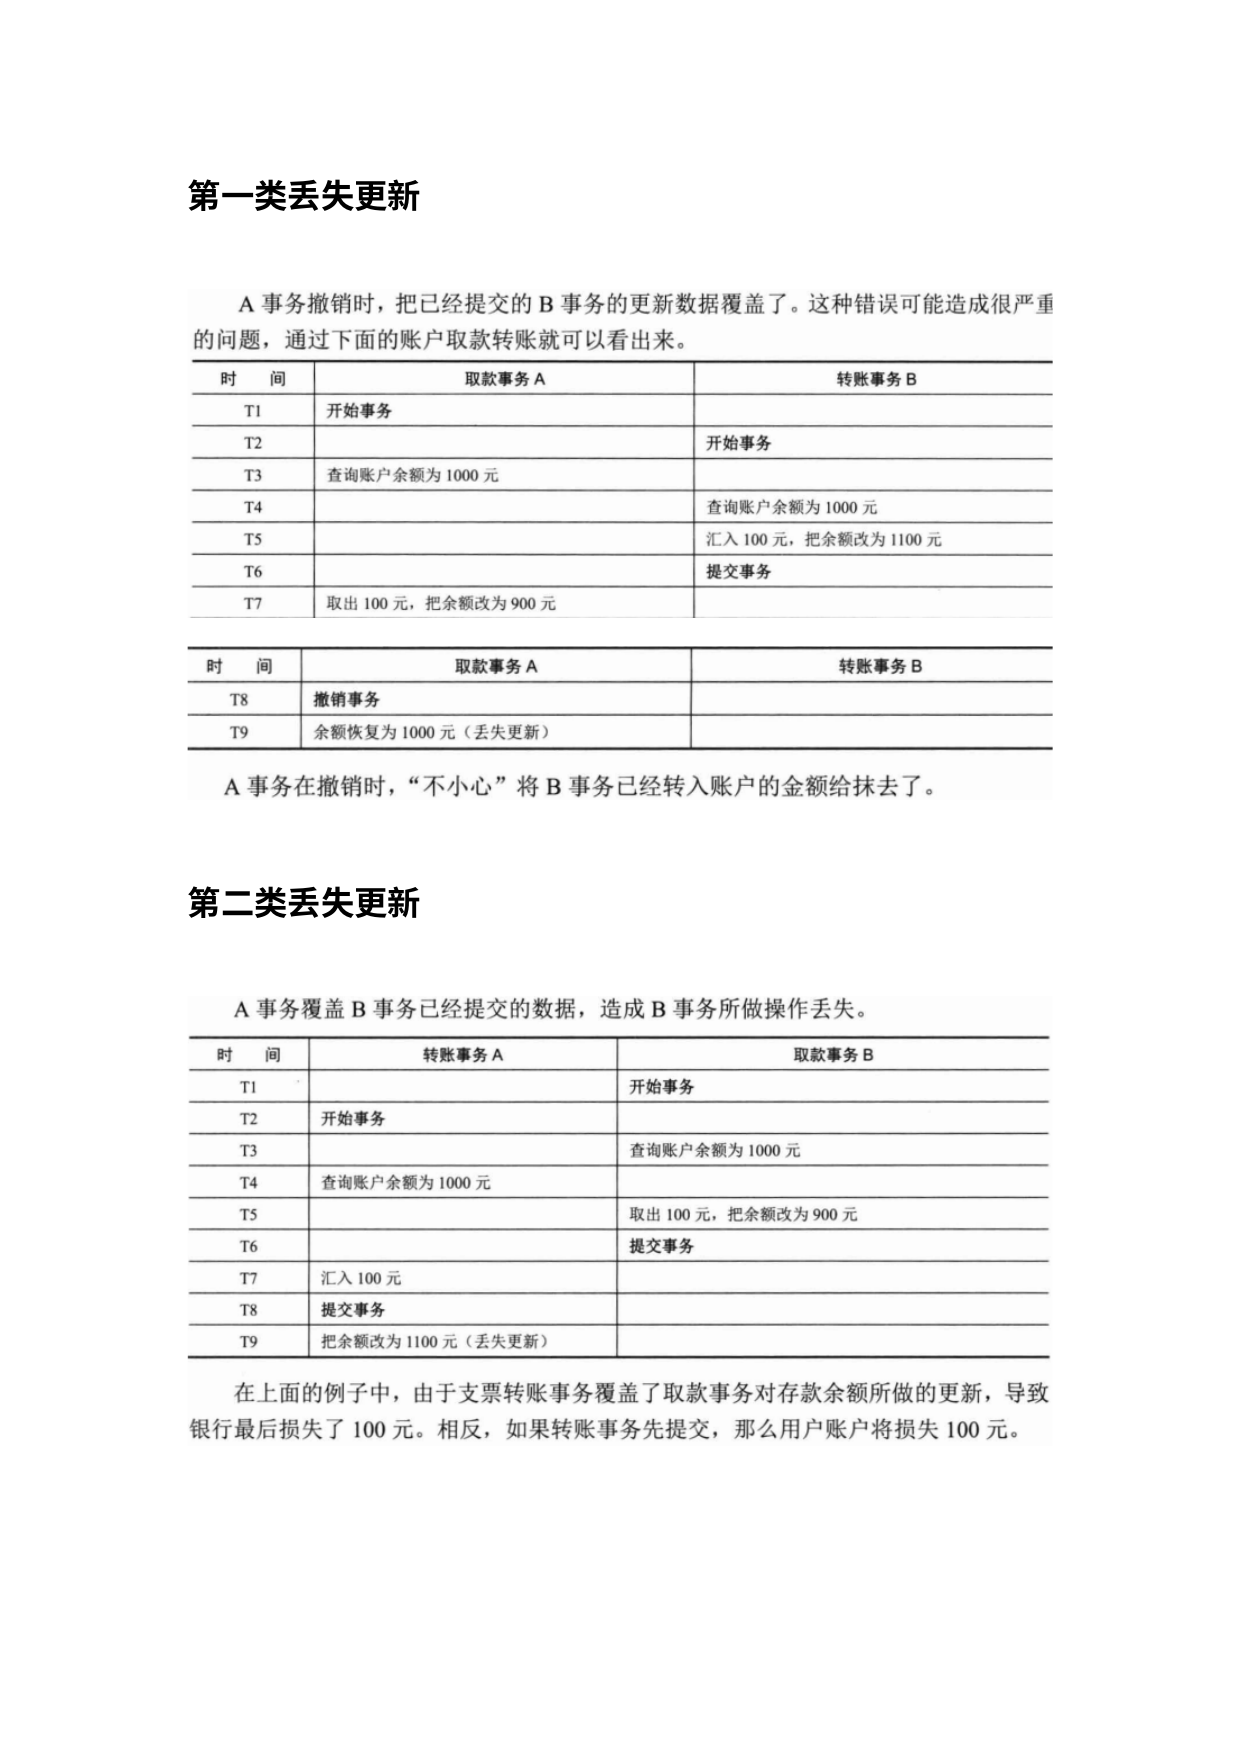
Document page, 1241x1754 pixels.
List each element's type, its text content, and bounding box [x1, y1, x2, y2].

subtitle 第一类丢失更新 [187, 162, 1053, 227]
picture [187, 646, 1053, 800]
picture [187, 996, 1053, 1446]
subtitle 第二类丢失更新 [187, 869, 1053, 934]
picture [187, 289, 1053, 618]
